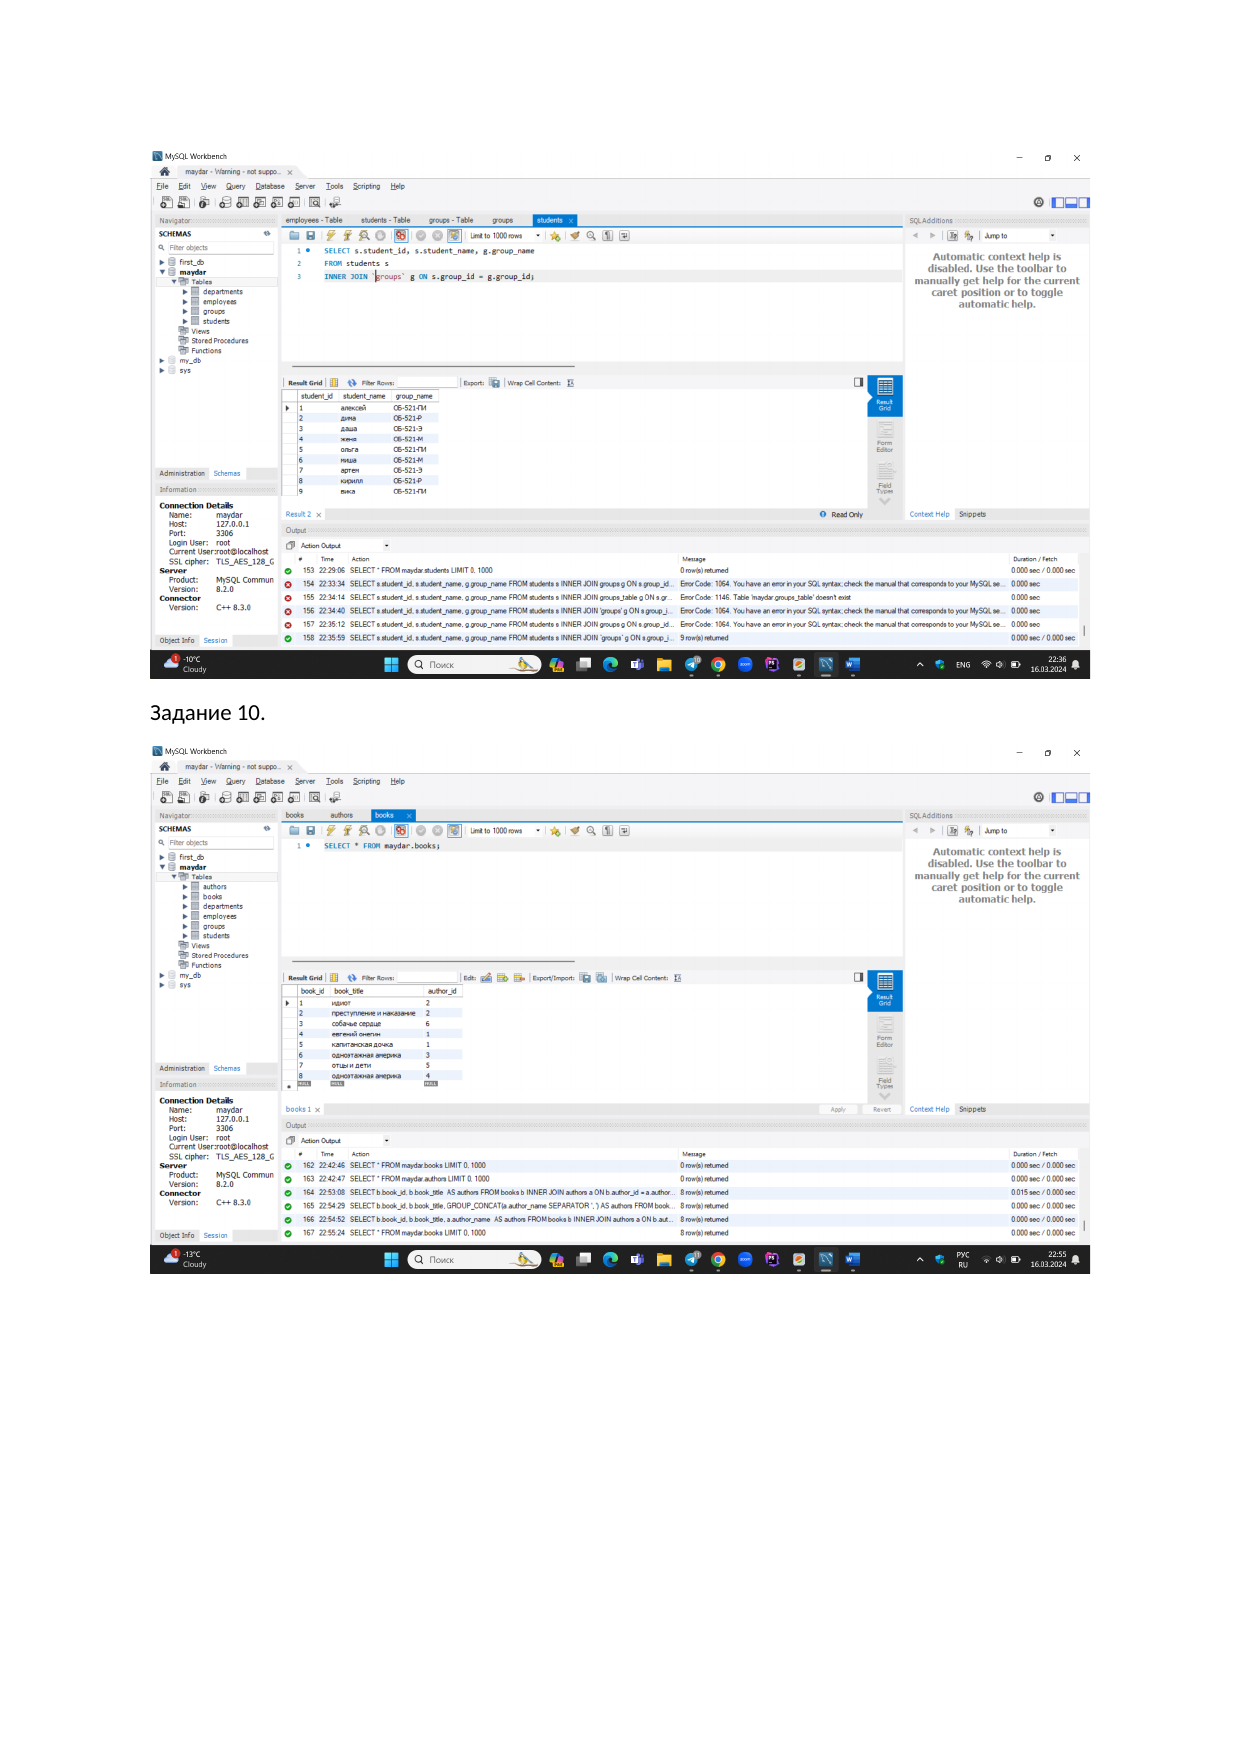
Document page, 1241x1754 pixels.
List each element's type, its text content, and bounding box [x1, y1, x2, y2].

picture [150, 744, 1091, 1274]
picture [150, 150, 1091, 679]
text Задание 10. [150, 698, 1090, 726]
